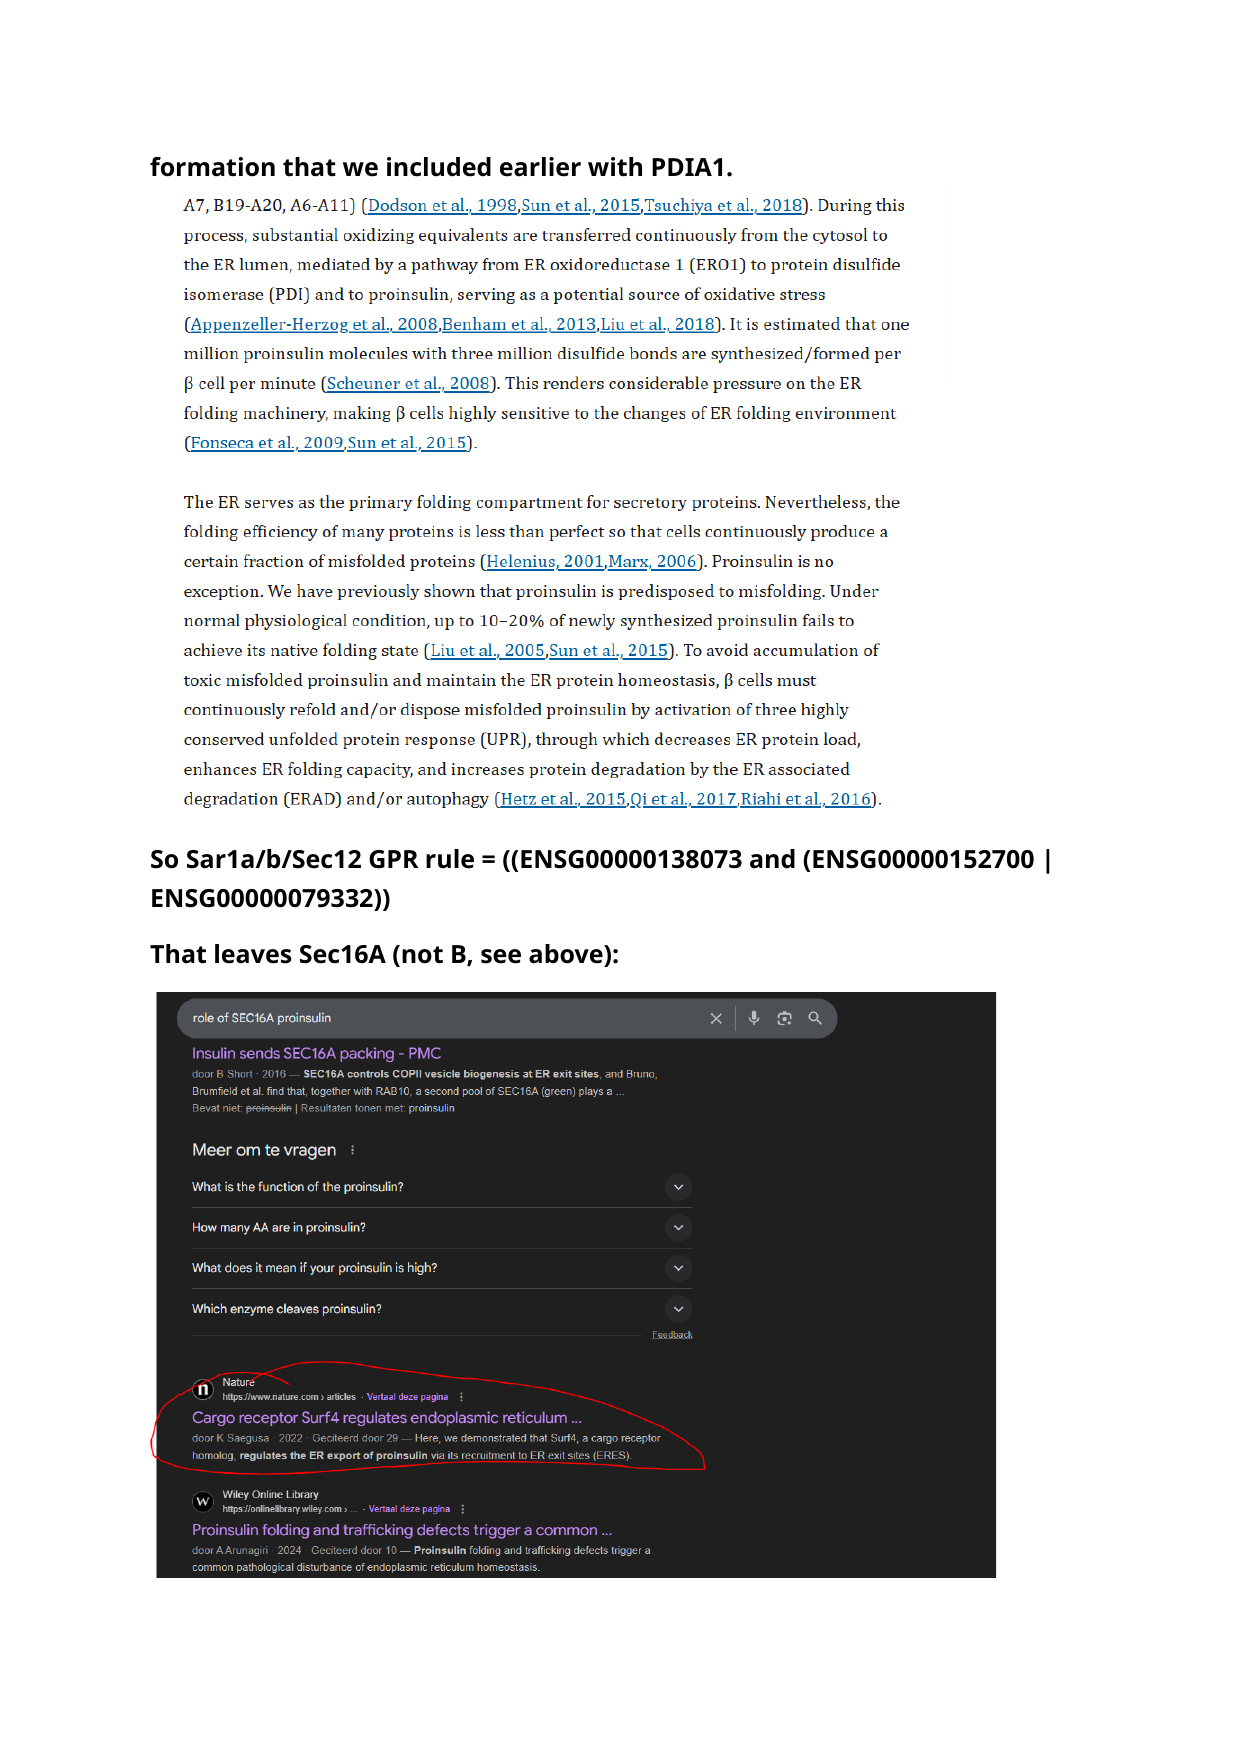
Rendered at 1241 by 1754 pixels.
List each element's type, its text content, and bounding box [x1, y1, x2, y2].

text That leaves Sec16A (not B, see above): [150, 937, 1090, 971]
text So Sar1a/b/Sec12 GPR rule = ((ENSG00000138073 and (ENSG00000152700 | ENSG00000079332)) [150, 842, 1090, 915]
picture [150, 992, 997, 1578]
picture [156, 189, 945, 813]
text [150, 150, 1090, 820]
